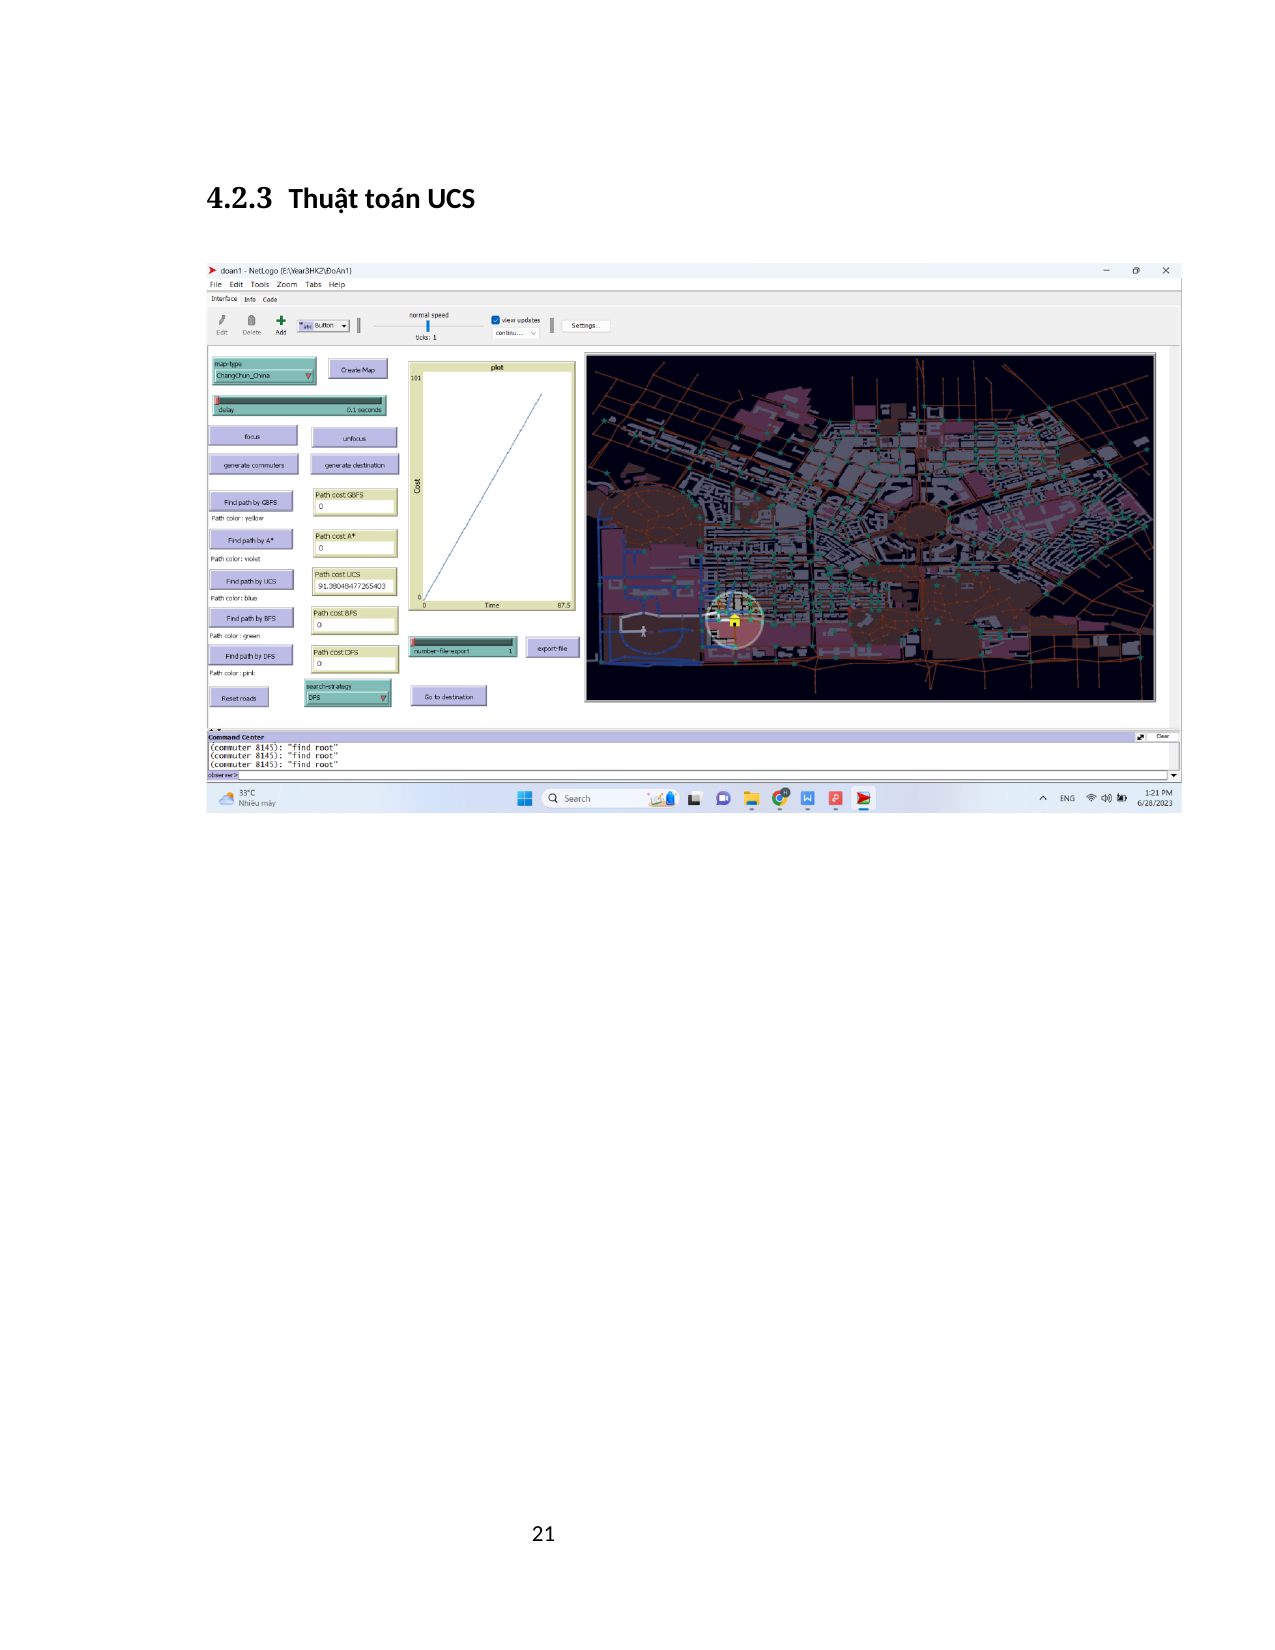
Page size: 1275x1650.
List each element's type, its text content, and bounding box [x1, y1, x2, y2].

picture [206, 263, 1182, 813]
subtitle Thuật toán UCS [207, 177, 1157, 217]
